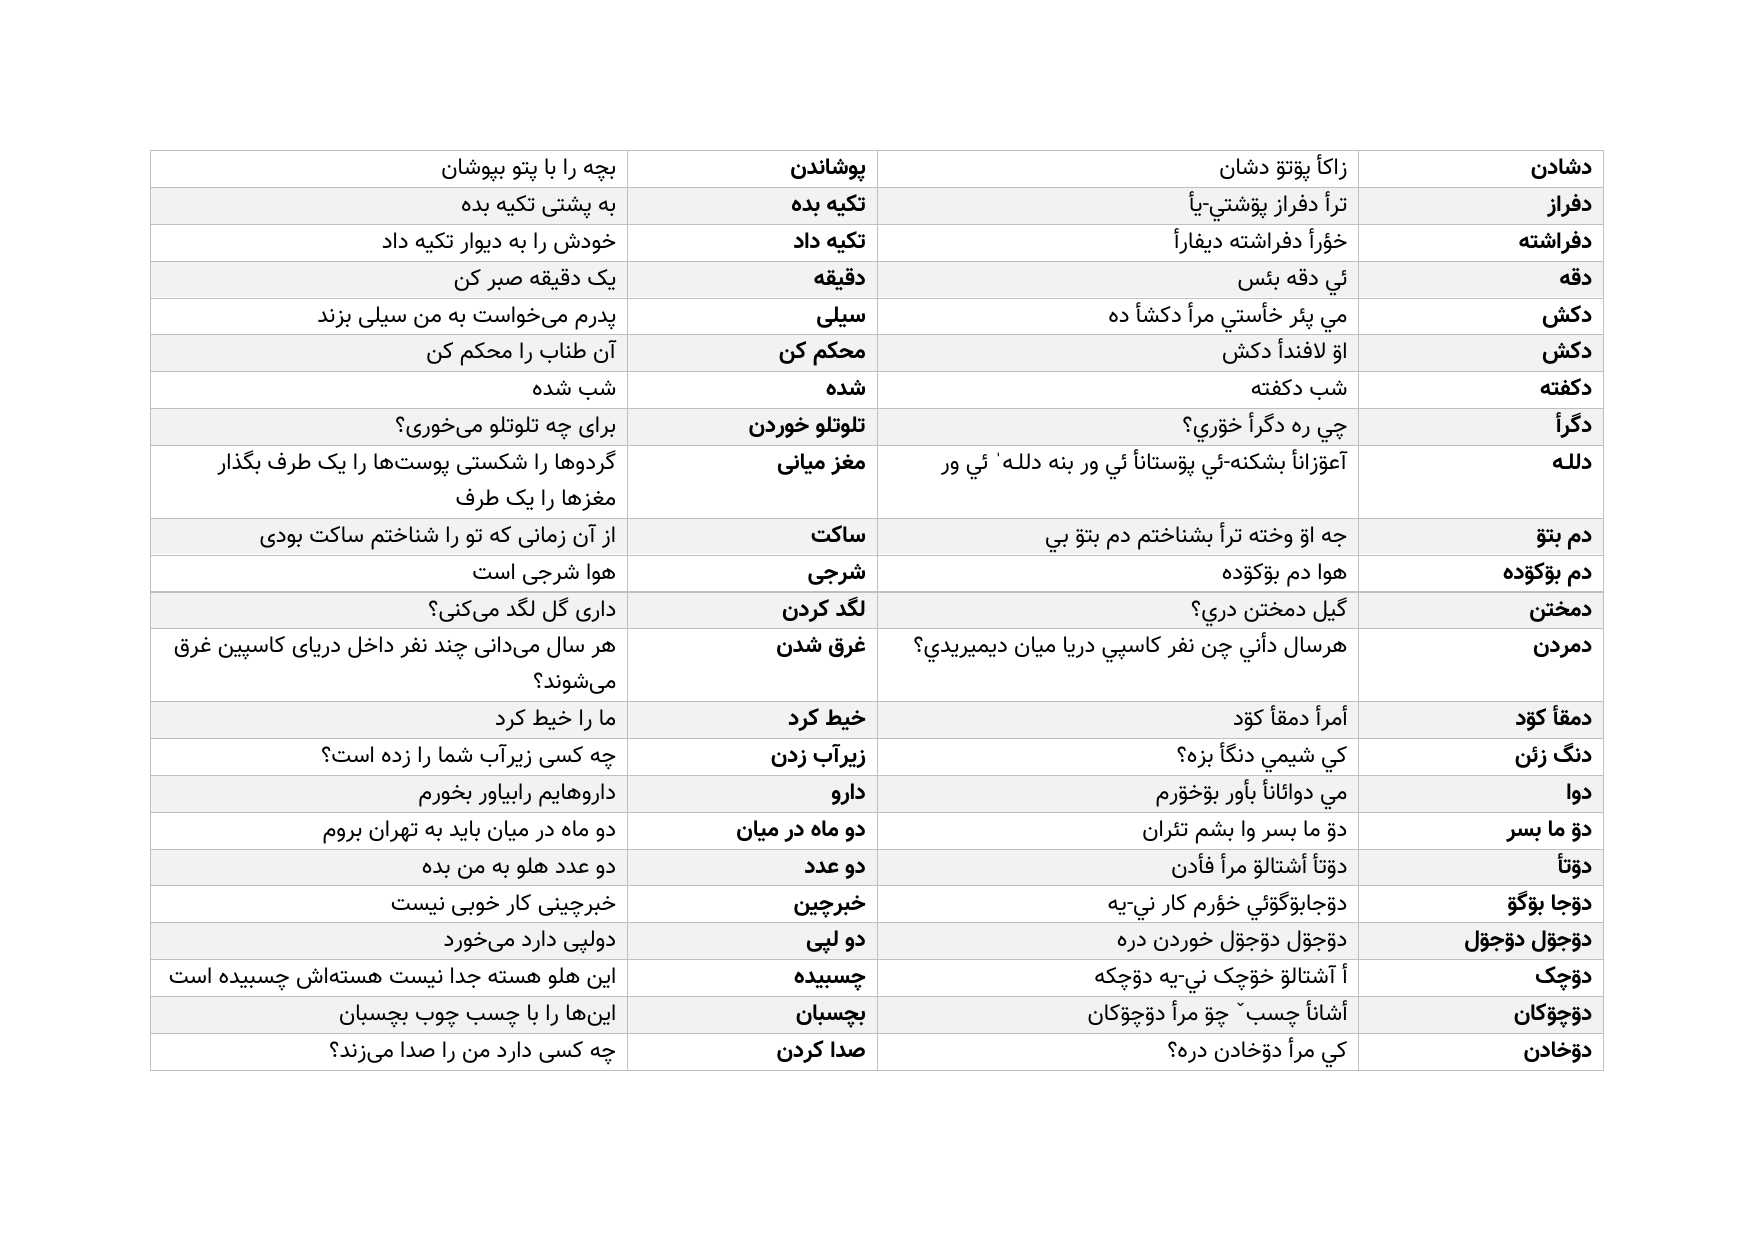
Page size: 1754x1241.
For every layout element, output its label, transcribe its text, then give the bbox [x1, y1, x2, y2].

table_cell دۊجابۊگۊئي خؤرم کار ني-يه [878, 886, 1358, 922]
table_cell دارو [628, 776, 877, 812]
table_cell دمقأ کۊد [1359, 702, 1603, 738]
table_cell يک دقيقه صبر کن [151, 262, 627, 297]
table_cell از آن زمانى که تو را شناختم ساکت بودى [151, 519, 627, 554]
table_cell دۊچۊکان [1359, 997, 1603, 1033]
table_cell گيل دمختن دري؟ [878, 593, 1358, 628]
table_cell ترأ دفراز پۊشتي-يأ [878, 188, 1358, 224]
table_cell خودش را به ديوار تکيه داد [151, 225, 627, 261]
table_cell أ آشتالۊ خۊچک ني-يه دۊچکه [878, 960, 1358, 996]
table_cell دۊجۊل دۊجۊل خوردن دره [878, 923, 1358, 959]
table_cell دۊتأ أشتالۊ مرأ فأدن [878, 850, 1358, 885]
table_cell دو ماه در ميان بايد به تهران بروم [151, 813, 627, 848]
table_cell اۊ لافندأ دکش [878, 335, 1358, 371]
table_cell دو عدد هلو به من بده [151, 850, 627, 885]
table_cell دو لپى [628, 923, 877, 959]
table_cell محکم کن [628, 335, 877, 371]
table_cell هوا دم بۊکۊده [878, 556, 1358, 591]
table_cell بچه را با پتو بپوشان [151, 151, 627, 187]
table_cell دم بتۊ [1359, 519, 1603, 554]
table_cell دو ماه در ميان [628, 813, 877, 848]
table_cell تکيه بده [628, 188, 877, 224]
table_cell دگرأ [1359, 409, 1603, 445]
table_cell غرق شدن [628, 629, 877, 701]
table_cell ما را خيط کرد [151, 702, 627, 738]
table_cell کي شيمي دنگأ بزه؟ [878, 739, 1358, 775]
table_cell اين هلو هسته جدا نيست هسته‌اش چسبيده است [151, 960, 627, 996]
table_cell دمردن [1359, 629, 1603, 701]
table_cell دنگ زئن [1359, 739, 1603, 775]
table_cell چه کسى زيرآب شما را زده است؟ [151, 739, 627, 775]
table_cell زاکأ پۊتۊ دشان [878, 151, 1358, 187]
table_cell گردوها را شکستى پوست‌ها را يک طرف بگذار مغزها را يک طرف [151, 446, 627, 518]
table_cell دوا [1359, 776, 1603, 812]
table_cell دکش [1359, 299, 1603, 334]
table_cell چه کسى دارد من را صدا مى‌زند؟ [151, 1034, 627, 1070]
table_cell داروهايم رابياور بخورم [151, 776, 627, 812]
table_cell دشادن [1359, 151, 1603, 187]
table_cell آعۊزانأ بشکنه-ئي پۊستانأ ئي ور بنه دللـهˈ ئي ور [878, 446, 1358, 518]
table_cell خبرچينى کار خوبى نيست [151, 886, 627, 922]
table_cell أمرأ دمقأ کۊد [878, 702, 1358, 738]
table_cell شب شده [151, 372, 627, 408]
table_cell آن طناب را محکم کن [151, 335, 627, 371]
table_cell دم بۊکۊده [1359, 556, 1603, 591]
table_cell دکفته [1359, 372, 1603, 408]
table_cell دۊ ما بسر وا بشم تئران [878, 813, 1358, 848]
table_cell هر سال مى‌دانى چند نفر داخل درياى کاسپين غرق مى‌شوند؟ [151, 629, 627, 701]
table_cell خيط کرد [628, 702, 877, 738]
table_cell لگد کردن [628, 593, 877, 628]
table_cell خبرچين [628, 886, 877, 922]
table_cell چي ره دگرأ خۊري؟ [878, 409, 1358, 445]
table_cell دمختن [1359, 593, 1603, 628]
table_cell دارى گل لگد مى‌کنى؟ [151, 593, 627, 628]
table_cell خؤرأ دفراشته ديفارأ [878, 225, 1358, 261]
table_cell دو عدد [628, 850, 877, 885]
table_cell پدرم مى‌خواست به من سيلى بزند [151, 299, 627, 334]
table_cell پوشاندن [628, 151, 877, 187]
table_cell تکيه داد [628, 225, 877, 261]
table_cell دفراز [1359, 188, 1603, 224]
table_cell هرسال دأني چن نفر کاسپي دريا ميان ديميريدي؟ [878, 629, 1358, 701]
table_cell بچسبان [628, 997, 877, 1033]
table_cell دۊخادن [1359, 1034, 1603, 1070]
table_cell دۊچک [1359, 960, 1603, 996]
table_cell چسبيده [628, 960, 877, 996]
table_cell دقيقه [628, 262, 877, 297]
table_cell صدا کردن [628, 1034, 877, 1070]
table_cell تلوتلو خوردن [628, 409, 877, 445]
table_cell مغز ميانى [628, 446, 877, 518]
table_cell جه اۊ وخته ترأ بشناختم دم بتۊ بي [878, 519, 1358, 554]
table_cell ئي دقه بئس [878, 262, 1358, 297]
table_cell به پشتى تکيه بده [151, 188, 627, 224]
table_cell دللـه [1359, 446, 1603, 518]
table_cell شده [628, 372, 877, 408]
table_cell دۊتأ [1359, 850, 1603, 885]
table_cell هوا شرجى است [151, 556, 627, 591]
table_cell دفراشته [1359, 225, 1603, 261]
table_cell کي مرأ دۊخادن دره؟ [878, 1034, 1358, 1070]
table_cell اين‌ها را با چسب چوب بچسبان [151, 997, 627, 1033]
table_cell دۊجۊل دۊجۊل [1359, 923, 1603, 959]
table_cell براى چه تلوتلو مى‌خورى؟ [151, 409, 627, 445]
table_cell دکش [1359, 335, 1603, 371]
table_cell مي دوائانأ بأور بۊخۊرم [878, 776, 1358, 812]
table_cell شب دکفته [878, 372, 1358, 408]
table_cell دۊجا بۊگۊ [1359, 886, 1603, 922]
table_cell دولپى دارد مى‌خورد [151, 923, 627, 959]
table_cell سيلى [628, 299, 877, 334]
table_cell ساکت [628, 519, 877, 554]
table_cell دقه [1359, 262, 1603, 297]
table_cell شرجى [628, 556, 877, 591]
table_cell أشانأ چسبˇ چۊ مرأ دۊچۊکان [878, 997, 1358, 1033]
table_cell مي پئر خأستي مرأ دکشأ ده [878, 299, 1358, 334]
table_cell دۊ ما بسر [1359, 813, 1603, 848]
table_cell زيرآب زدن [628, 739, 877, 775]
